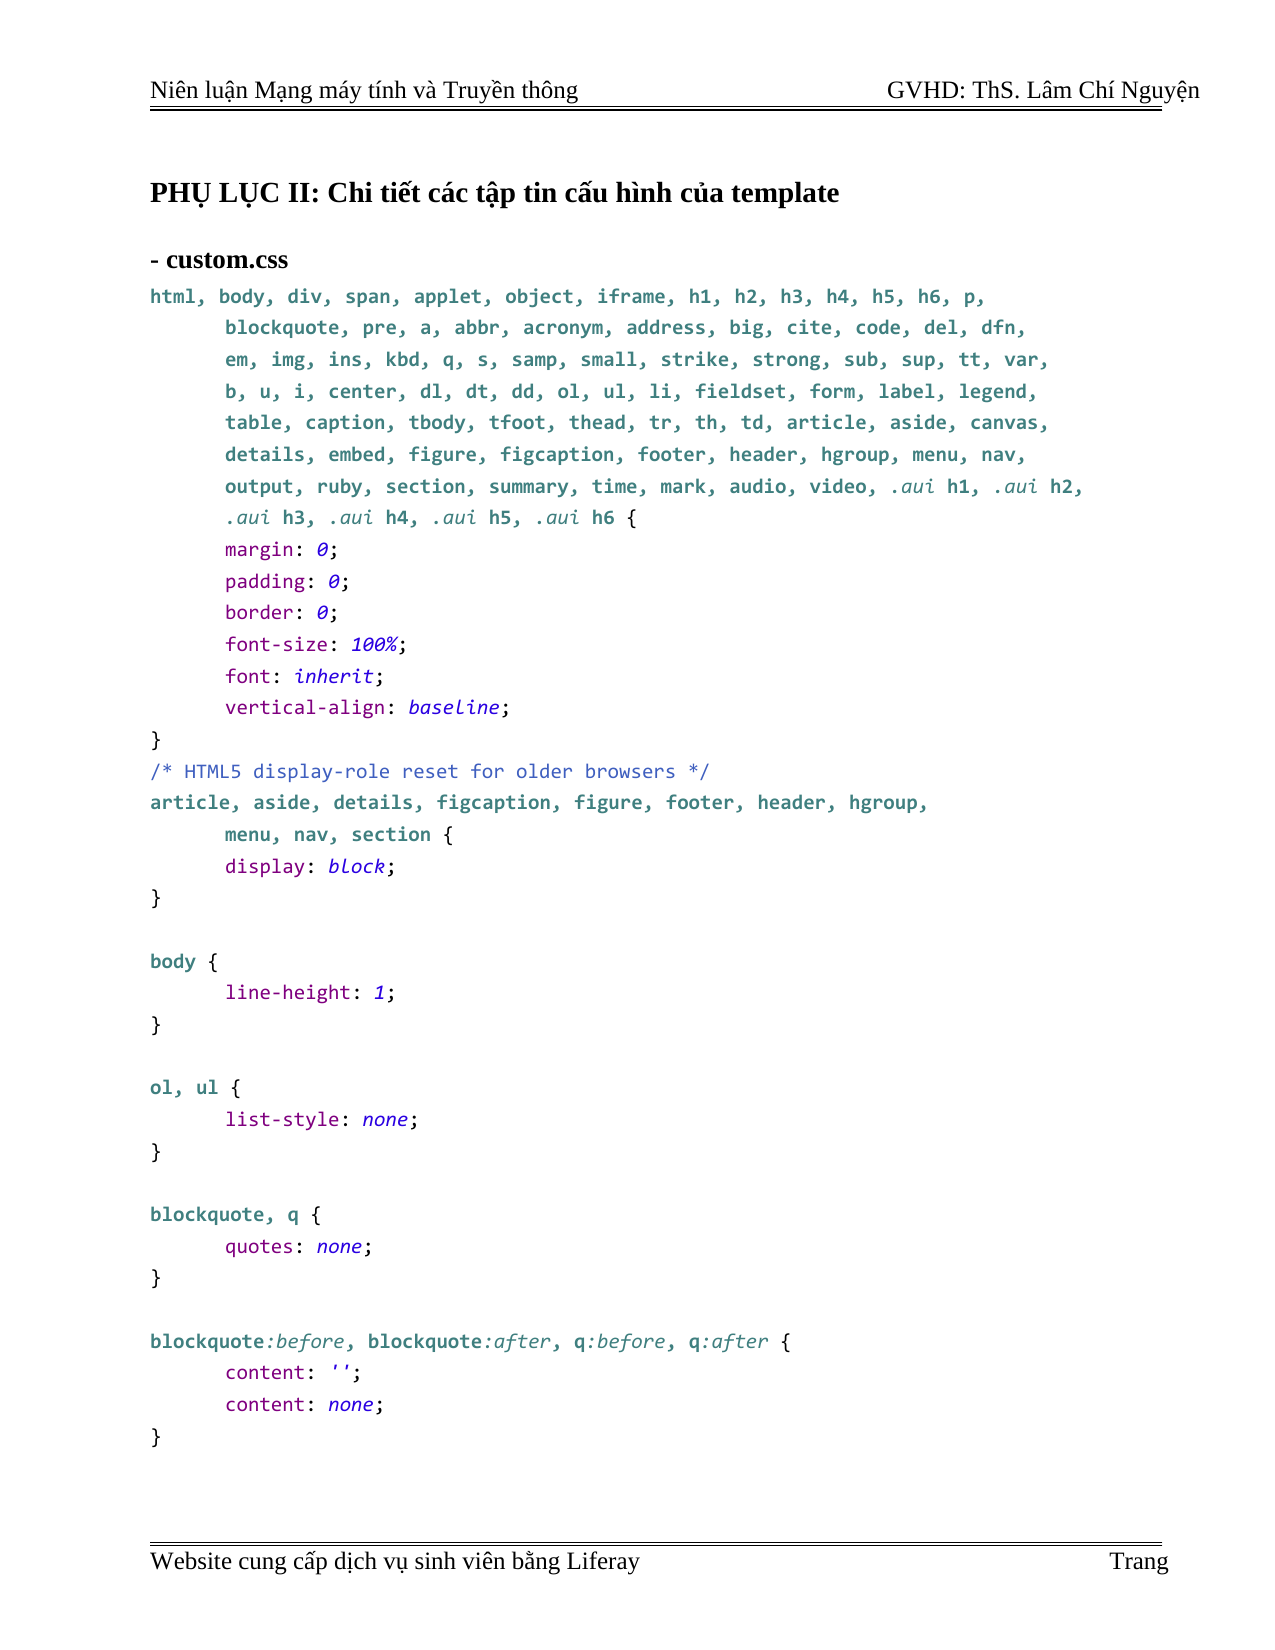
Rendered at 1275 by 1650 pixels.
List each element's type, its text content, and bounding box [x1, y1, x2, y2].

text /* HTML5 display-role reset for older browsers */ [150, 759, 1162, 783]
text list-style: none; [150, 1107, 1162, 1132]
subtitle PHỤ LỤC II: Chi tiết các tập tin cấu hình của template [150, 175, 1162, 208]
text } [150, 1139, 1162, 1163]
text font-size: 100%; [150, 632, 1162, 657]
text vertical-align: baseline; [150, 696, 1162, 720]
text menu, nav, section { [150, 822, 1162, 847]
text em, img, ins, kbd, q, s, samp, small, strike, strong, sub, sup, tt, var, [150, 347, 1162, 372]
text } [150, 1424, 1162, 1448]
text margin: 0; [150, 537, 1162, 562]
text .aui h3, .aui h4, .aui h5, .aui h6 { [150, 506, 1162, 530]
text article, aside, details, figcaption, figure, footer, header, hgroup, [150, 791, 1162, 815]
text } [150, 1012, 1162, 1037]
text html, body, div, span, applet, object, iframe, h1, h2, h3, h4, h5, h6, p, [150, 284, 1162, 308]
text content: none; [150, 1392, 1162, 1417]
text blockquote, q { [150, 1202, 1162, 1227]
text b, u, i, center, dl, dt, dd, ol, ul, li, fieldset, form, label, legend, [150, 379, 1162, 403]
text blockquote, pre, a, abbr, acronym, address, big, cite, code, del, dfn, [150, 316, 1162, 340]
text font: inherit; [150, 664, 1162, 688]
text quotes: none; [150, 1234, 1162, 1258]
text } [150, 886, 1162, 910]
text output, ruby, section, summary, time, mark, audio, video, .aui h1, .aui h2, [150, 474, 1162, 498]
text details, embed, figure, figcaption, footer, header, hgroup, menu, nav, [150, 442, 1162, 467]
text table, caption, tbody, tfoot, thead, tr, th, td, article, aside, canvas, [150, 411, 1162, 435]
text display: block; [150, 854, 1162, 878]
text line-height: 1; [150, 981, 1162, 1005]
text } [150, 1266, 1162, 1290]
text padding: 0; [150, 569, 1162, 593]
text blockquote:before, blockquote:after, q:before, q:after { [150, 1329, 1162, 1353]
text ol, ul { [150, 1076, 1162, 1100]
text border: 0; [150, 601, 1162, 625]
text content: ''; [150, 1361, 1162, 1385]
text } [150, 727, 1162, 752]
subtitle - custom.css [150, 243, 1162, 275]
text body { [150, 949, 1162, 973]
